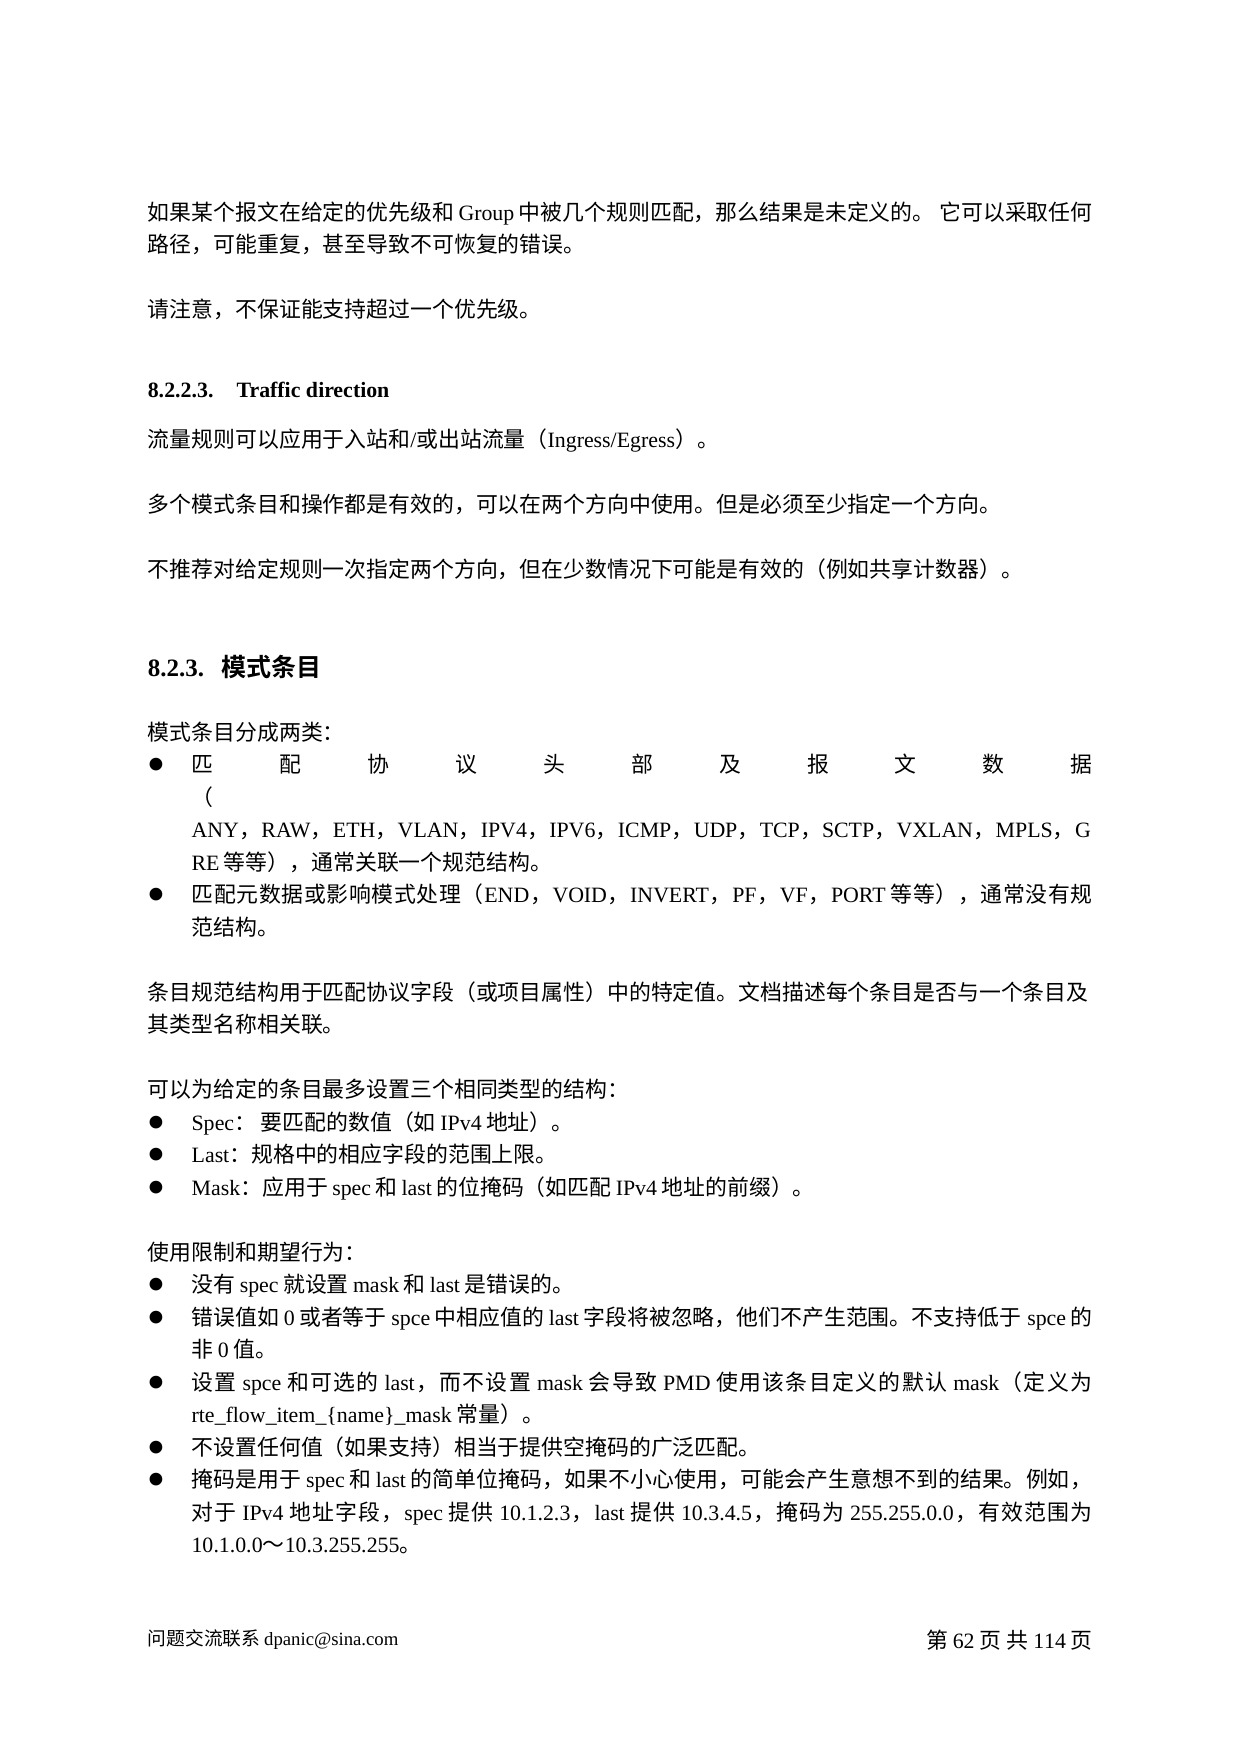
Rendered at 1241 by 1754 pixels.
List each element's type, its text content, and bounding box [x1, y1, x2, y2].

text 可以为给定的条目最多设置三个相同类型的结构： [148, 1072, 1092, 1104]
list Last：规格中的相应字段的范围上限。 [148, 1137, 1092, 1169]
text 使用限制和期望行为： [148, 1234, 1092, 1267]
text 模式条目分成两类： [148, 714, 1092, 747]
text 流量规则可以应用于入站和/或出站流量（Ingress/Egress）。 [148, 422, 1092, 454]
list 没有spec就设置mask和last是错误的。 [148, 1267, 1092, 1299]
list 匹配协议头部及报文数据（ANY，RAW，ETH，VLAN，IPV4，IPV6，ICMP，UDP，TCP，SCTP，VXLAN，MPLS，GRE等等），通常关联一个规范结构。 [148, 747, 1092, 877]
text 请注意，不保证能支持超过一个优先级。 [148, 292, 1092, 324]
list 掩码是用于spec和last的简单位掩码，如果不小心使用，可能会产生意想不到的结果。例如，对于IPv4地址字段，spec提供10.1.2.3，last提供10.3.4.5，掩码为255.255.0.0，有效范围为10.1.0.0～10.3.255.255。 [148, 1462, 1092, 1559]
text 条目规范结构用于匹配协议字段（或项目属性）中的特定值。文档描述每个条目是否与一个条目及其类型名称相关联。 [148, 974, 1092, 1039]
list 不设置任何值（如果支持）相当于提供空掩码的广泛匹配。 [148, 1429, 1092, 1462]
list 匹配元数据或影响模式处理（END，VOID，INVERT，PF，VF，PORT等等），通常没有规范结构。 [148, 877, 1092, 942]
text 不推荐对给定规则一次指定两个方向，但在少数情况下可能是有效的（例如共享计数器）。 [148, 552, 1092, 584]
list Mask：应用于spec和last的位掩码（如匹配IPv4地址的前缀）。 [148, 1169, 1092, 1202]
list 错误值如0或者等于spce中相应值的last字段将被忽略，他们不产生范围。不支持低于spce的非0值。 [148, 1299, 1092, 1364]
subtitle 模式条目 [148, 633, 1092, 698]
text 多个模式条目和操作都是有效的，可以在两个方向中使用。但是必须至少指定一个方向。 [148, 487, 1092, 519]
text 如果某个报文在给定的优先级和Group中被几个规则匹配，那么结果是未定义的。 它可以采取任何路径，可能重复，甚至导致不可恢复的错误。 [148, 194, 1092, 259]
subtitle Traffic direction [148, 373, 1092, 406]
list 设置spce和可选的last，而不设置mask会导致PMD使用该条目定义的默认mask（定义为rte_flow_item_{name}_mask常量）。 [148, 1364, 1092, 1429]
list Spec： 要匹配的数值（如IPv4地址）。 [148, 1104, 1092, 1137]
